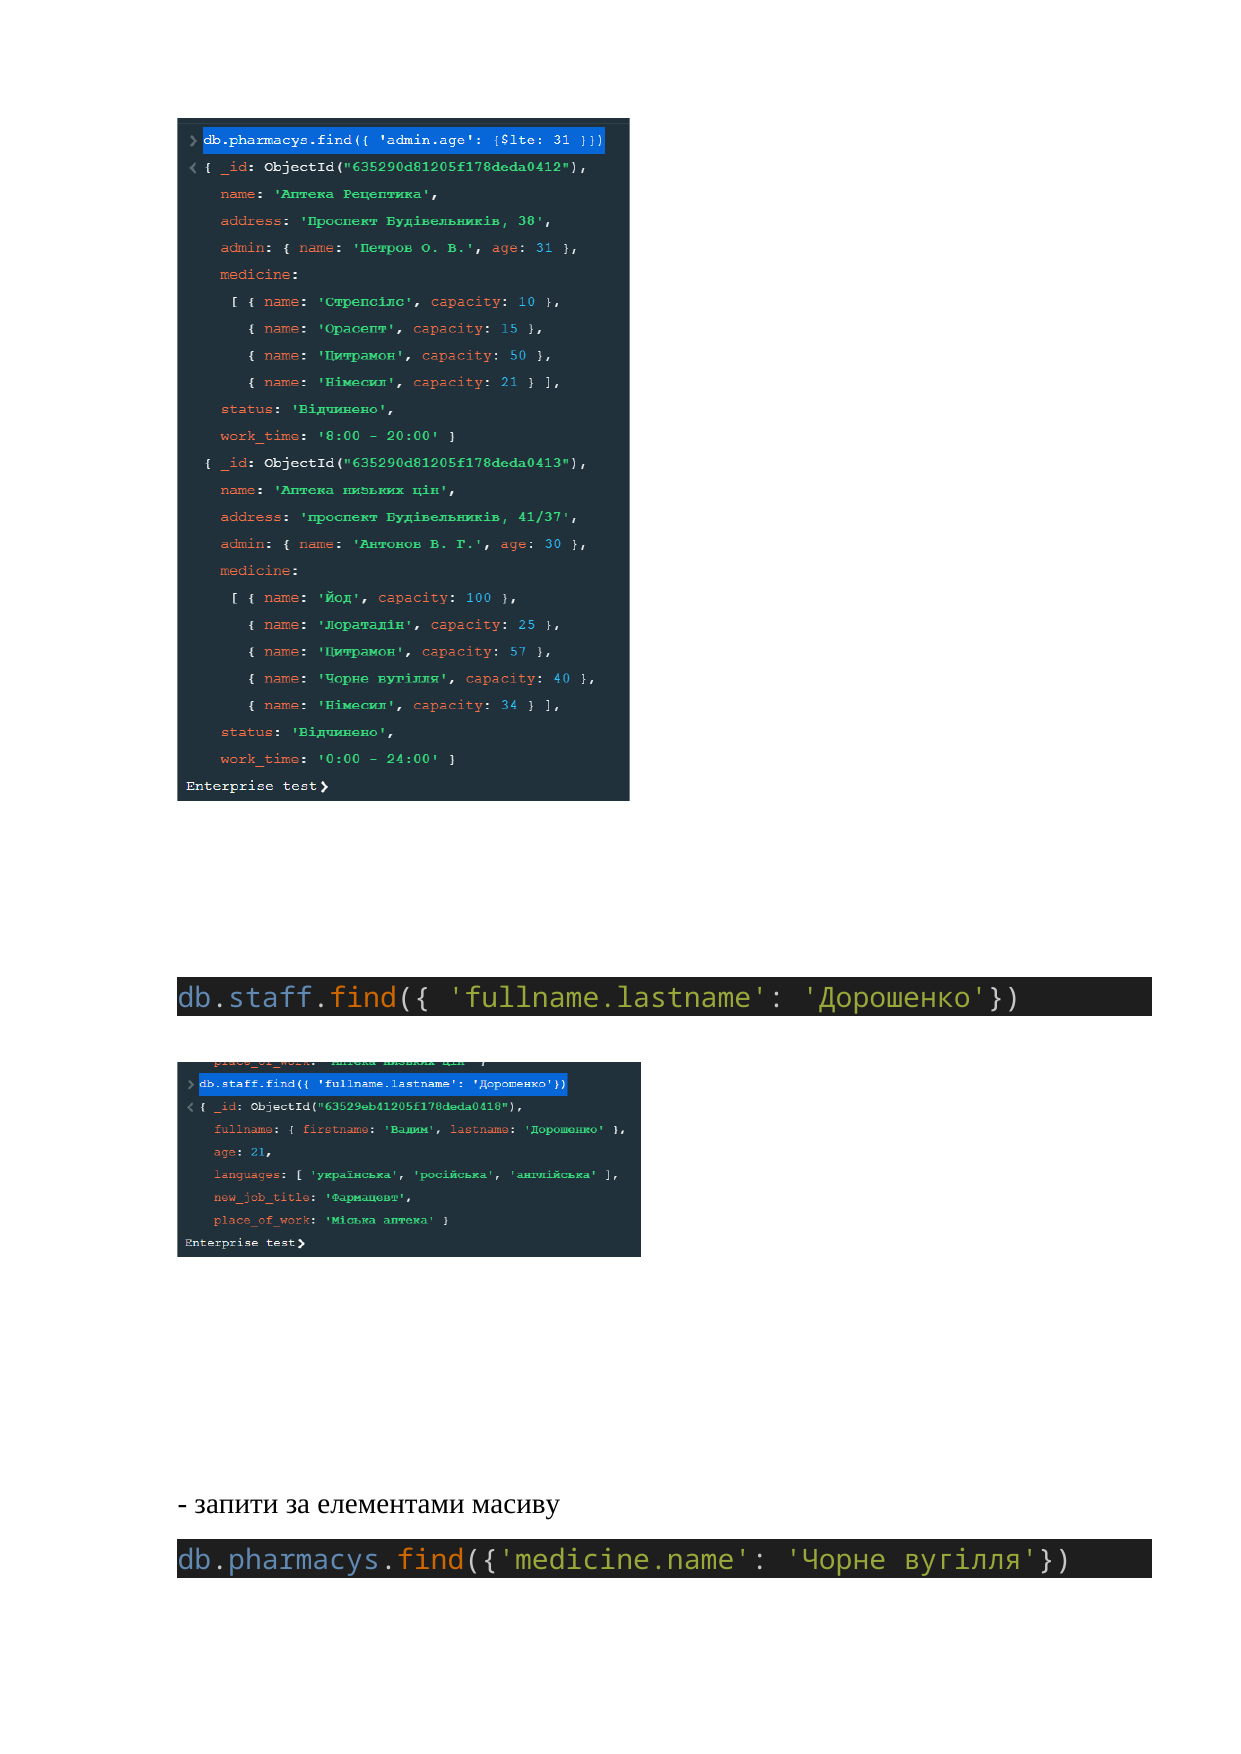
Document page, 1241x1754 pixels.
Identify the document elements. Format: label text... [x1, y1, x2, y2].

text db.staff.find({ 'fullname.lastname': 'Дорошенко'}) [177, 977, 1152, 1016]
text db.pharmacys.find({'medicine.name': 'Чорне вугілля'}) [177, 1539, 1152, 1578]
text - запити за елементами масиву [177, 1487, 1152, 1520]
picture [177, 1062, 641, 1257]
picture [177, 118, 630, 801]
